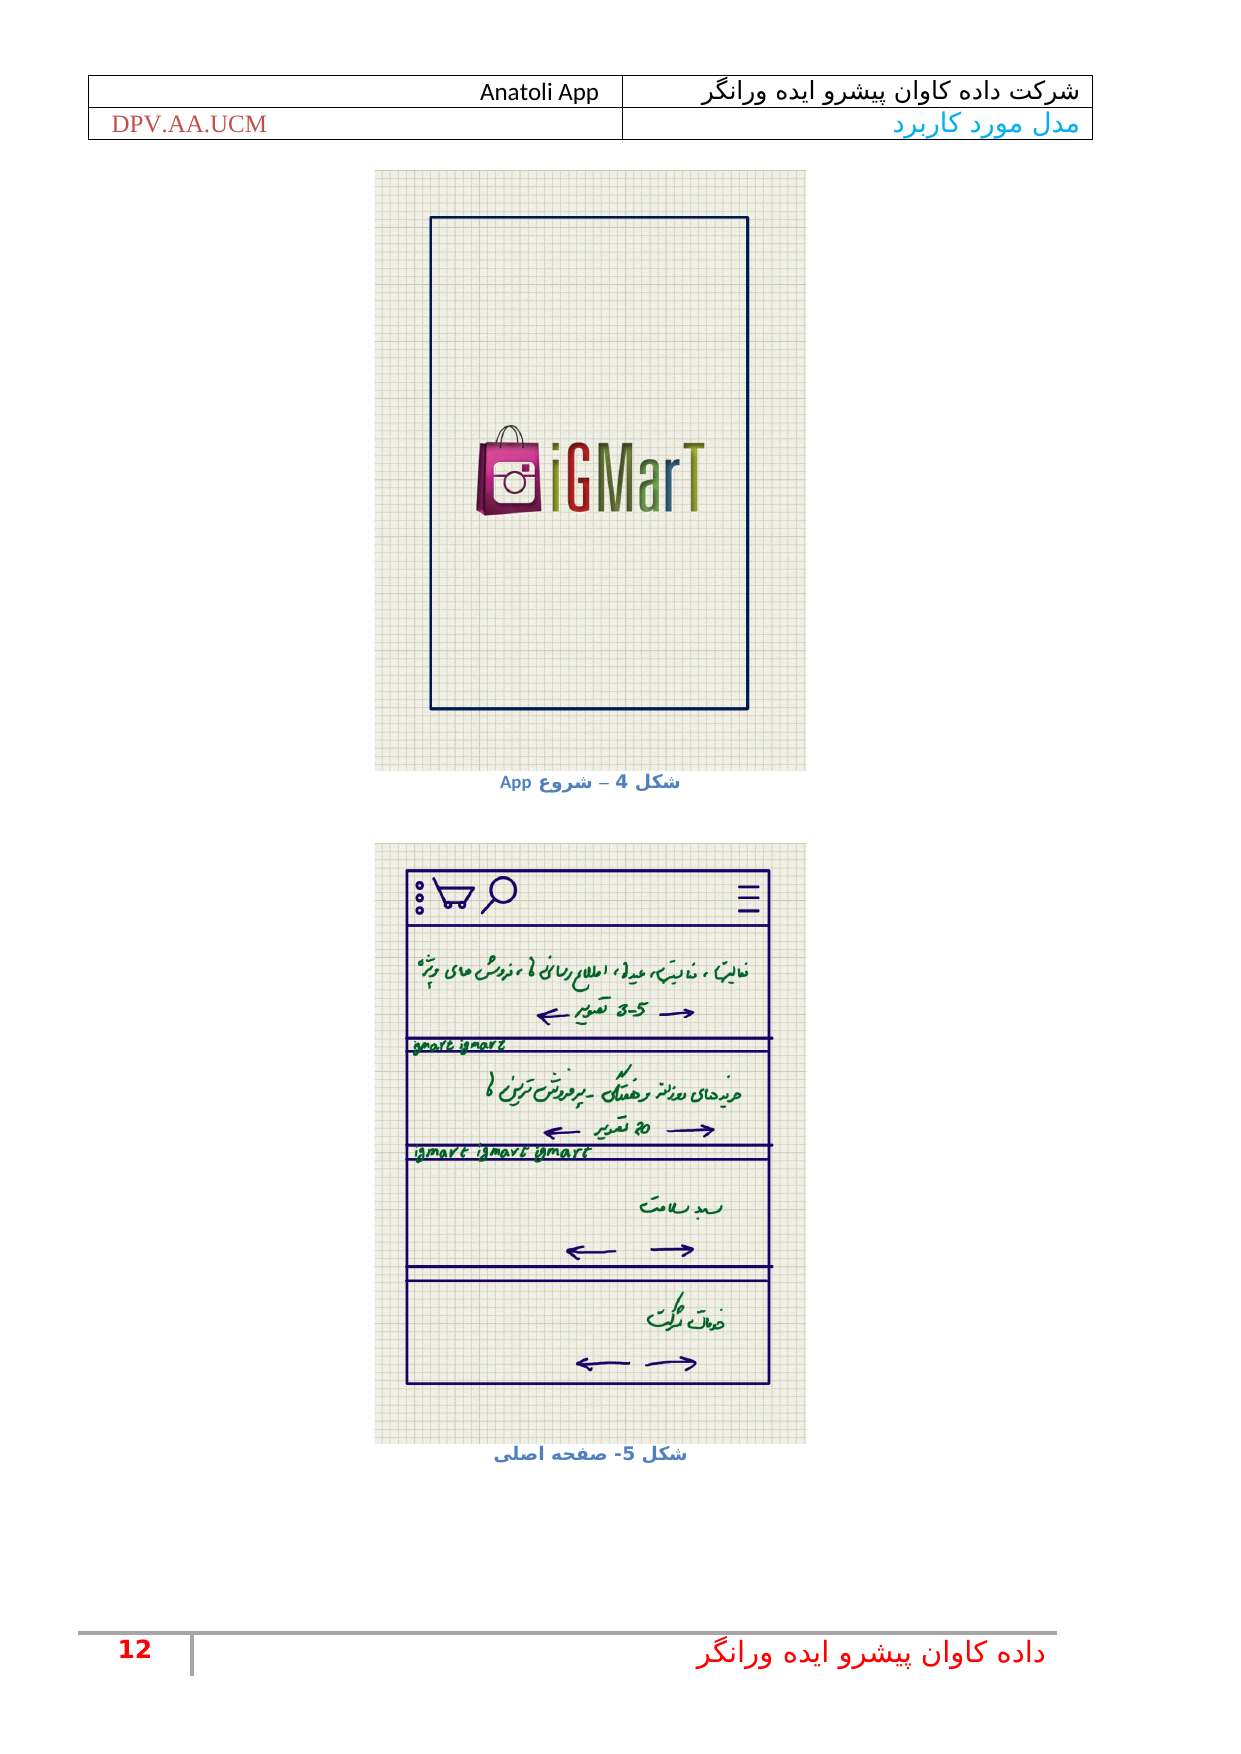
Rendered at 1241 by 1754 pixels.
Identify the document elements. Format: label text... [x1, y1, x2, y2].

picture [374, 170, 807, 771]
picture [374, 843, 807, 1444]
text شکل 5- صفحه اصلی [89, 1443, 1092, 1465]
text شکل 4 – شروع App [89, 771, 1092, 794]
